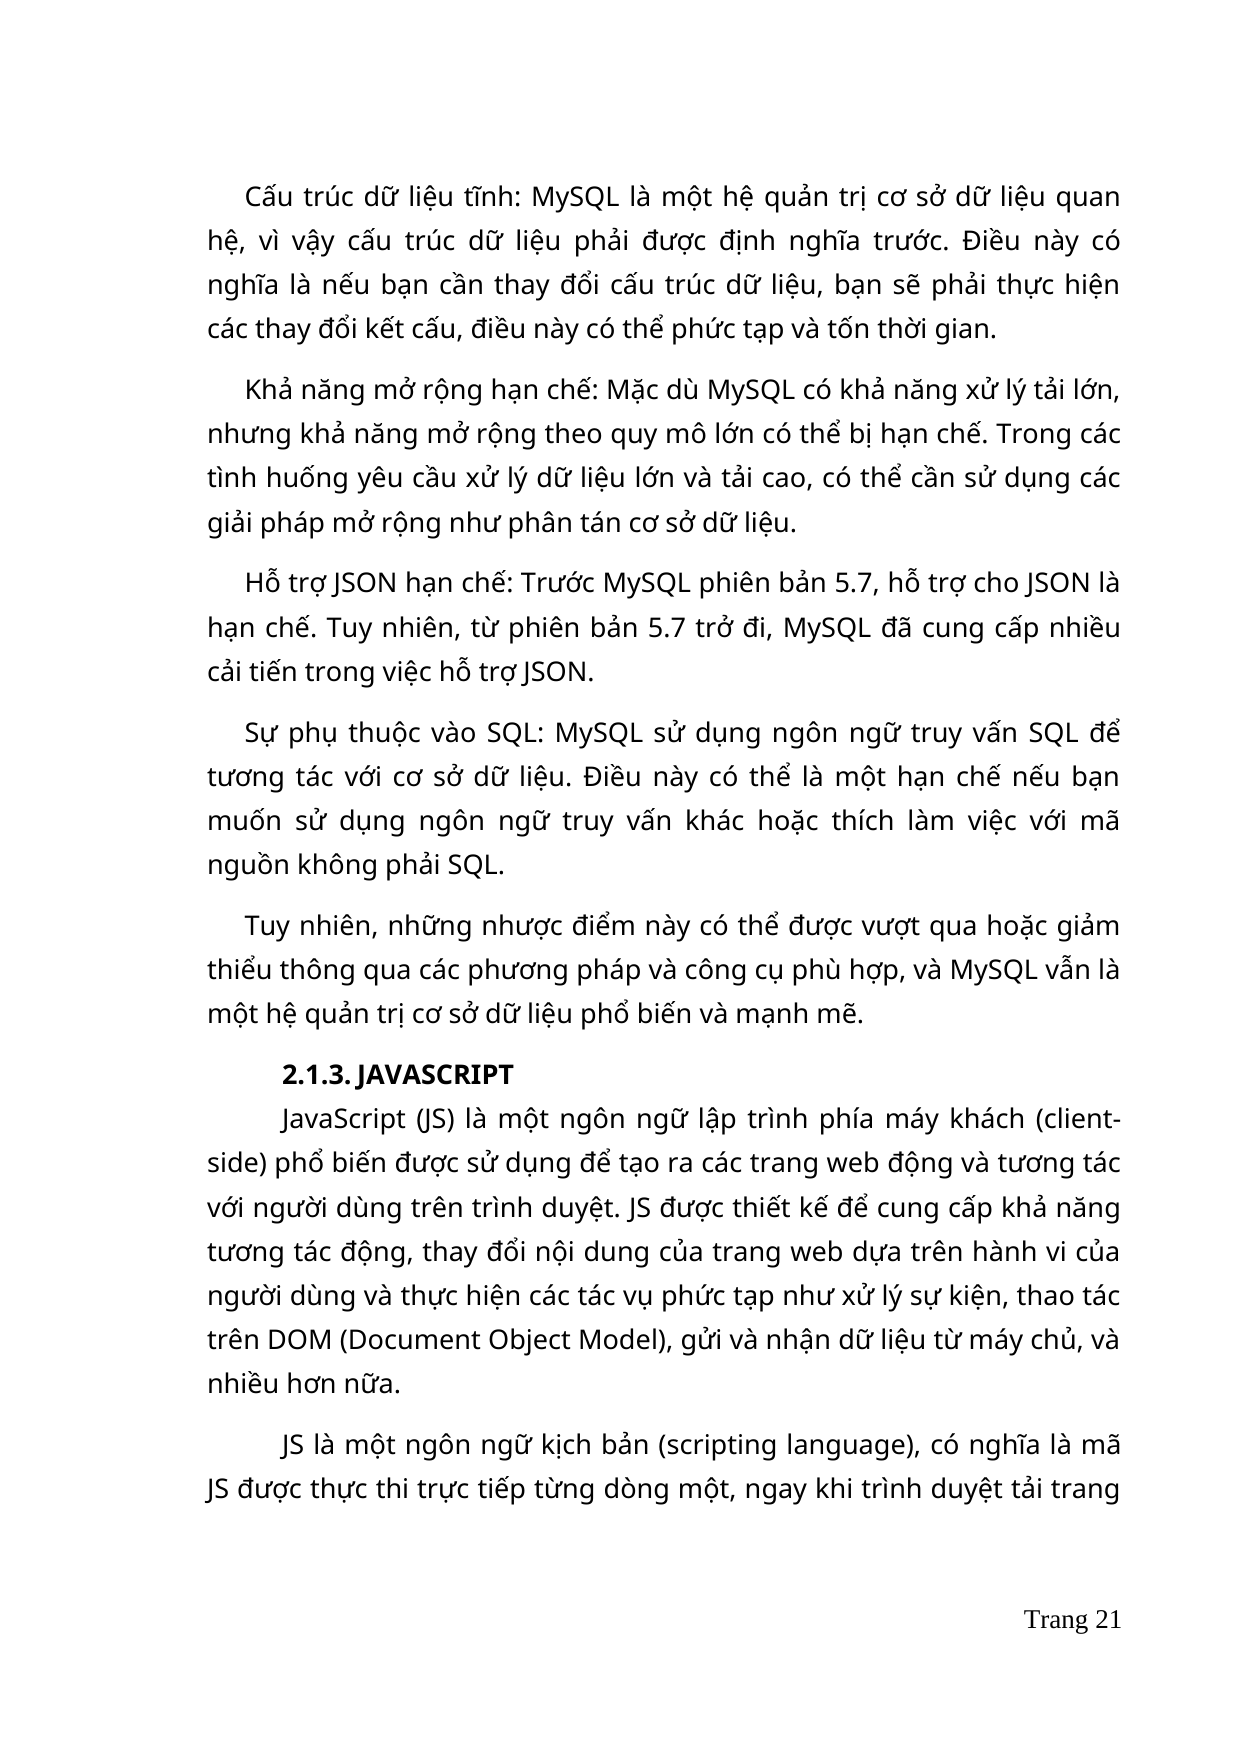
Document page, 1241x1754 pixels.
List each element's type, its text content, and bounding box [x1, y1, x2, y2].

subtitle JAVASCRIPT [282, 1056, 1122, 1092]
text Tuy nhiên, những nhược điểm này có thể được vượt qua hoặc giảm thiểu thông qua các phương pháp và công cụ phù hợp, và MySQL vẫn là một hệ quản trị cơ sở dữ liệu phổ biến và mạnh mẽ. [207, 906, 1122, 1032]
text JavaScript (JS) là một ngôn ngữ lập trình phía máy khách (client-side) phổ biến được sử dụng để tạo ra các trang web động và tương tác với người dùng trên trình duyệt. JS được thiết kế để cung cấp khả năng tương tác động, thay đổi nội dung của trang web dựa trên hành vi của người dùng và thực hiện các tác vụ phức tạp như xử lý sự kiện, thao tác trên DOM (Document Object Model), gửi và nhận dữ liệu từ máy chủ, và nhiều hơn nữa. [207, 1100, 1122, 1402]
text Hỗ trợ JSON hạn chế: Trước MySQL phiên bản 5.7, hỗ trợ cho JSON là hạn chế. Tuy nhiên, từ phiên bản 5.7 trở đi, MySQL đã cung cấp nhiều cải tiến trong việc hỗ trợ JSON. [207, 564, 1122, 689]
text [207, 1426, 1122, 1507]
text Khả năng mở rộng hạn chế: Mặc dù MySQL có khả năng xử lý tải lớn, nhưng khả năng mở rộng theo quy mô lớn có thể bị hạn chế. Trong các tình huống yêu cầu xử lý dữ liệu lớn và tải cao, có thể cần sử dụng các giải pháp mở rộng như phân tán cơ sở dữ liệu. [207, 371, 1122, 540]
text Cấu trúc dữ liệu tĩnh: MySQL là một hệ quản trị cơ sở dữ liệu quan hệ, vì vậy cấu trúc dữ liệu phải được định nghĩa trước. Điều này có nghĩa là nếu bạn cần thay đổi cấu trúc dữ liệu, bạn sẽ phải thực hiện các thay đổi kết cấu, điều này có thể phức tạp và tốn thời gian. [207, 177, 1122, 347]
text Sự phụ thuộc vào SQL: MySQL sử dụng ngôn ngữ truy vấn SQL để tương tác với cơ sở dữ liệu. Điều này có thể là một hạn chế nếu bạn muốn sử dụng ngôn ngữ truy vấn khác hoặc thích làm việc với mã nguồn không phải SQL. [207, 713, 1122, 882]
